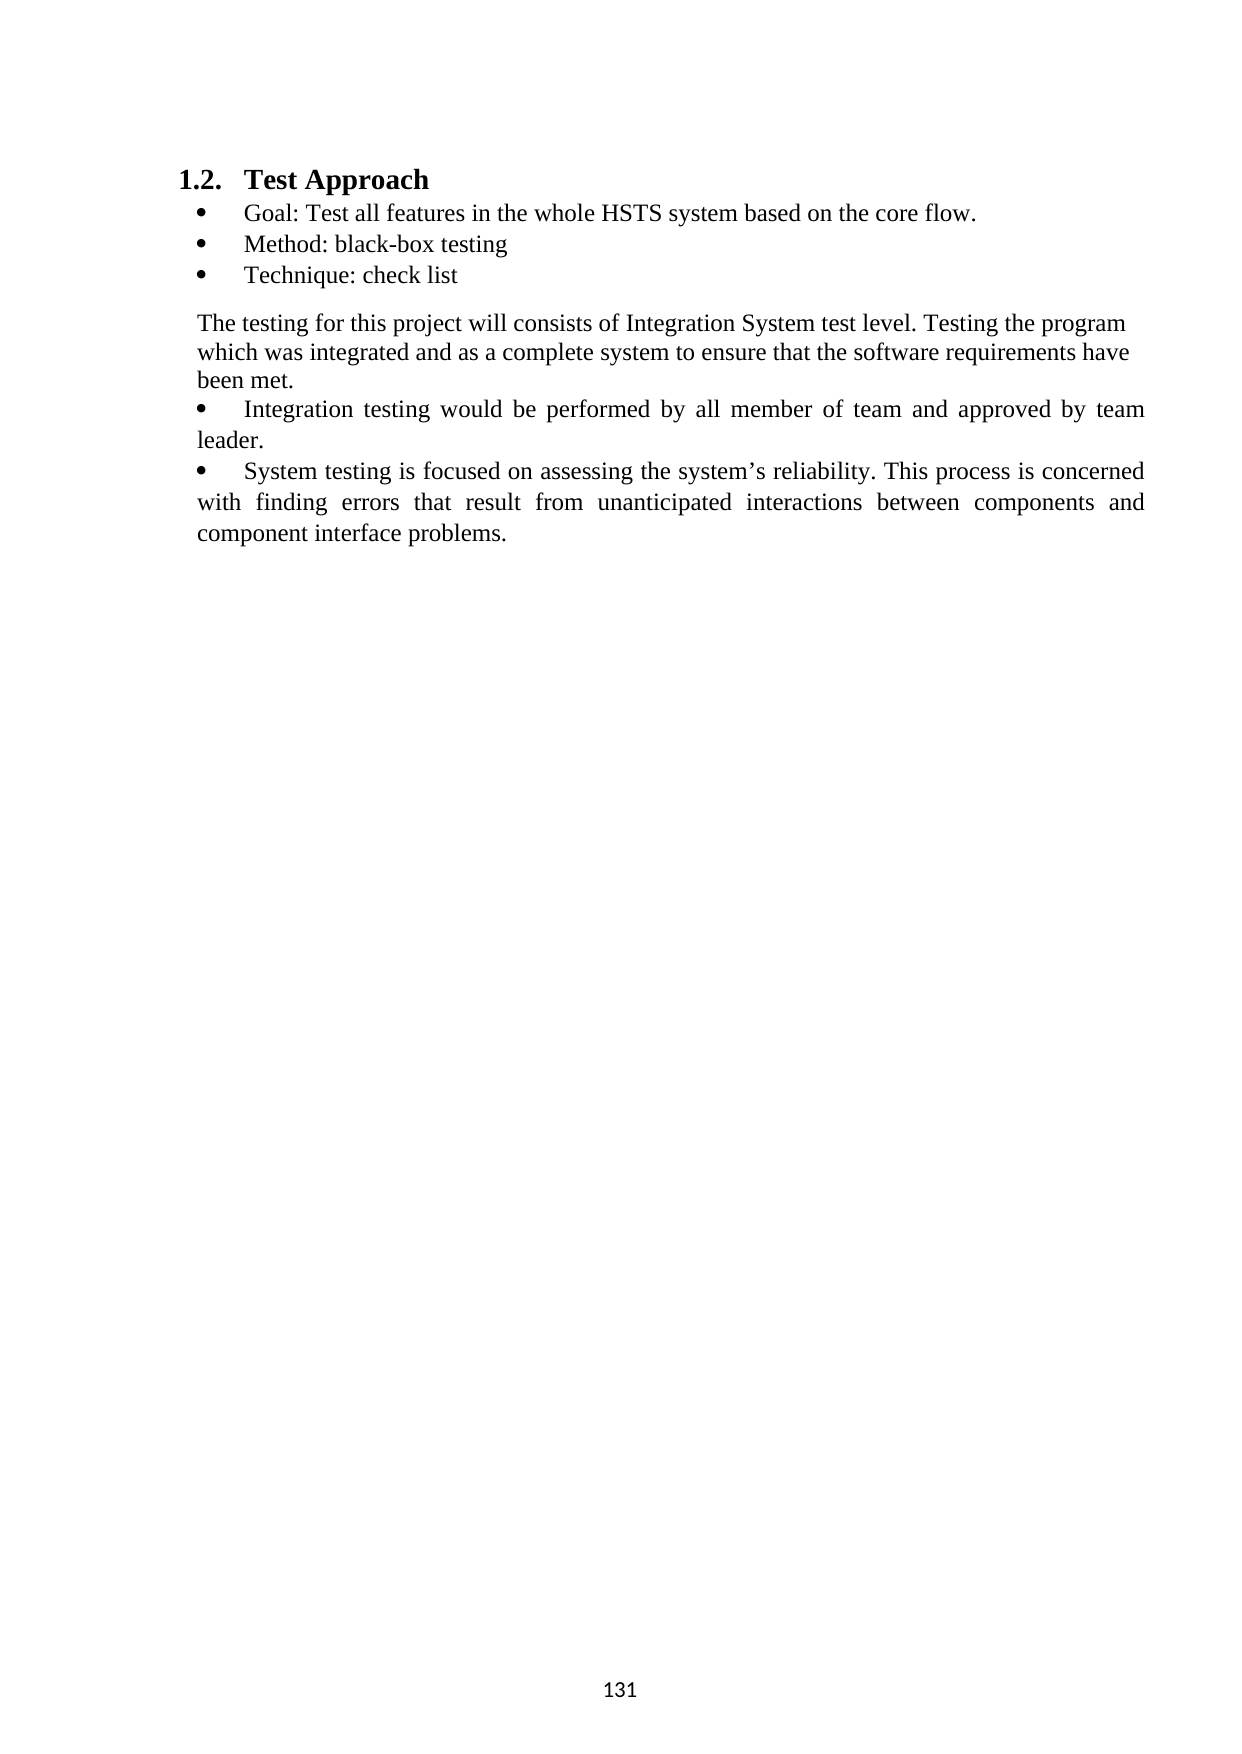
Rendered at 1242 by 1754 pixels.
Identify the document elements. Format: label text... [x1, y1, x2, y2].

list Integration testing would be performed by all member of team and approved by team leader. [197, 394, 1146, 454]
list Technique: check list [169, 260, 1146, 289]
subtitle Test Approach [169, 162, 1146, 196]
list System testing is focused on assessing the system’s reliability. This process is concerned with finding errors that result from unanticipated interactions between components and component interface problems. [197, 456, 1146, 547]
text The testing for this project will consists of Integration System test level. Testing the program which was integrated and as a complete system to ensure that the software requirements have been met. [197, 308, 1146, 394]
list Method: black-box testing [169, 229, 1146, 258]
list Goal: Test all features in the whole HSTS system based on the core flow. [169, 198, 1146, 227]
